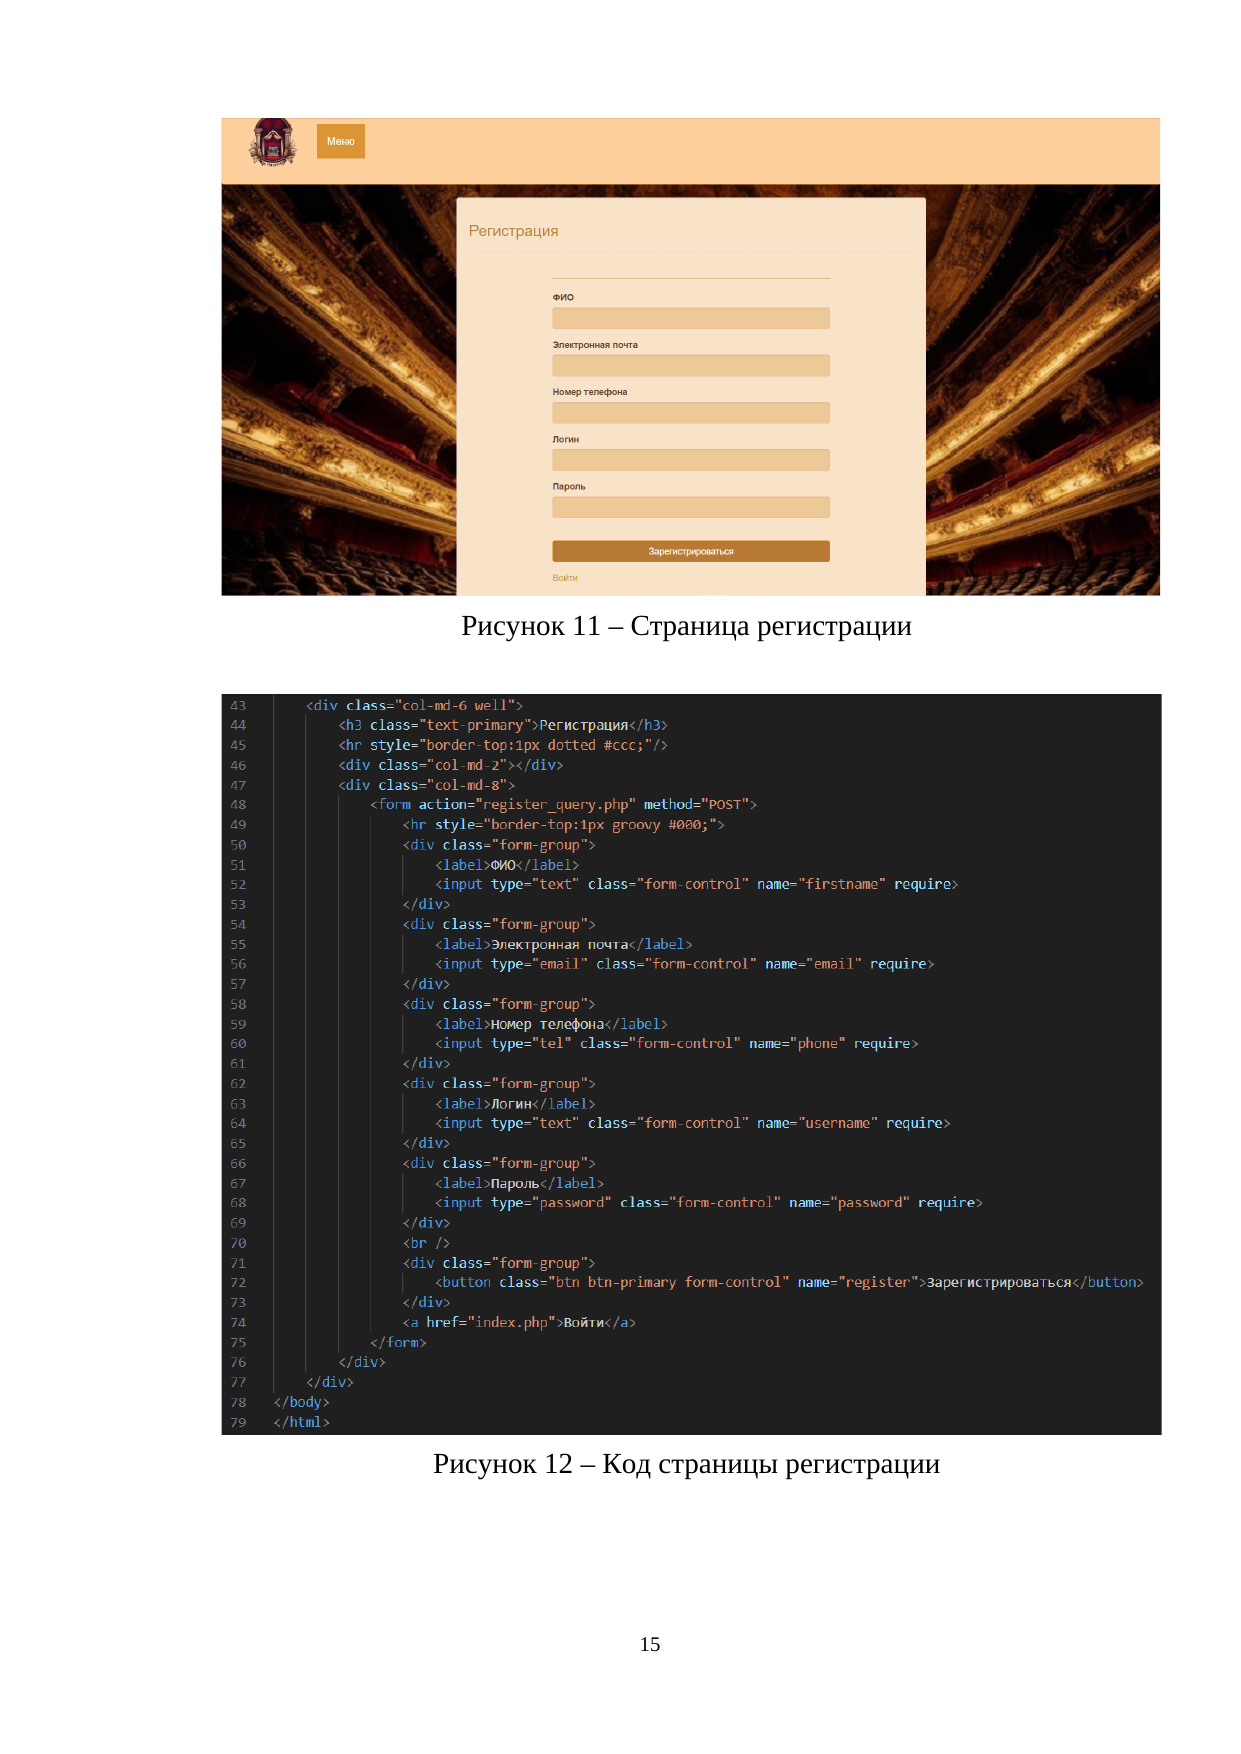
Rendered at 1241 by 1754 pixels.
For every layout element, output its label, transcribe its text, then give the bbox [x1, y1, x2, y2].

text Рисунок 12 – Код страницы регистрации [148, 1446, 1152, 1480]
picture [221, 118, 1161, 596]
text Рисунок 11 – Страница регистрации [148, 608, 1152, 641]
picture [221, 694, 1162, 1435]
